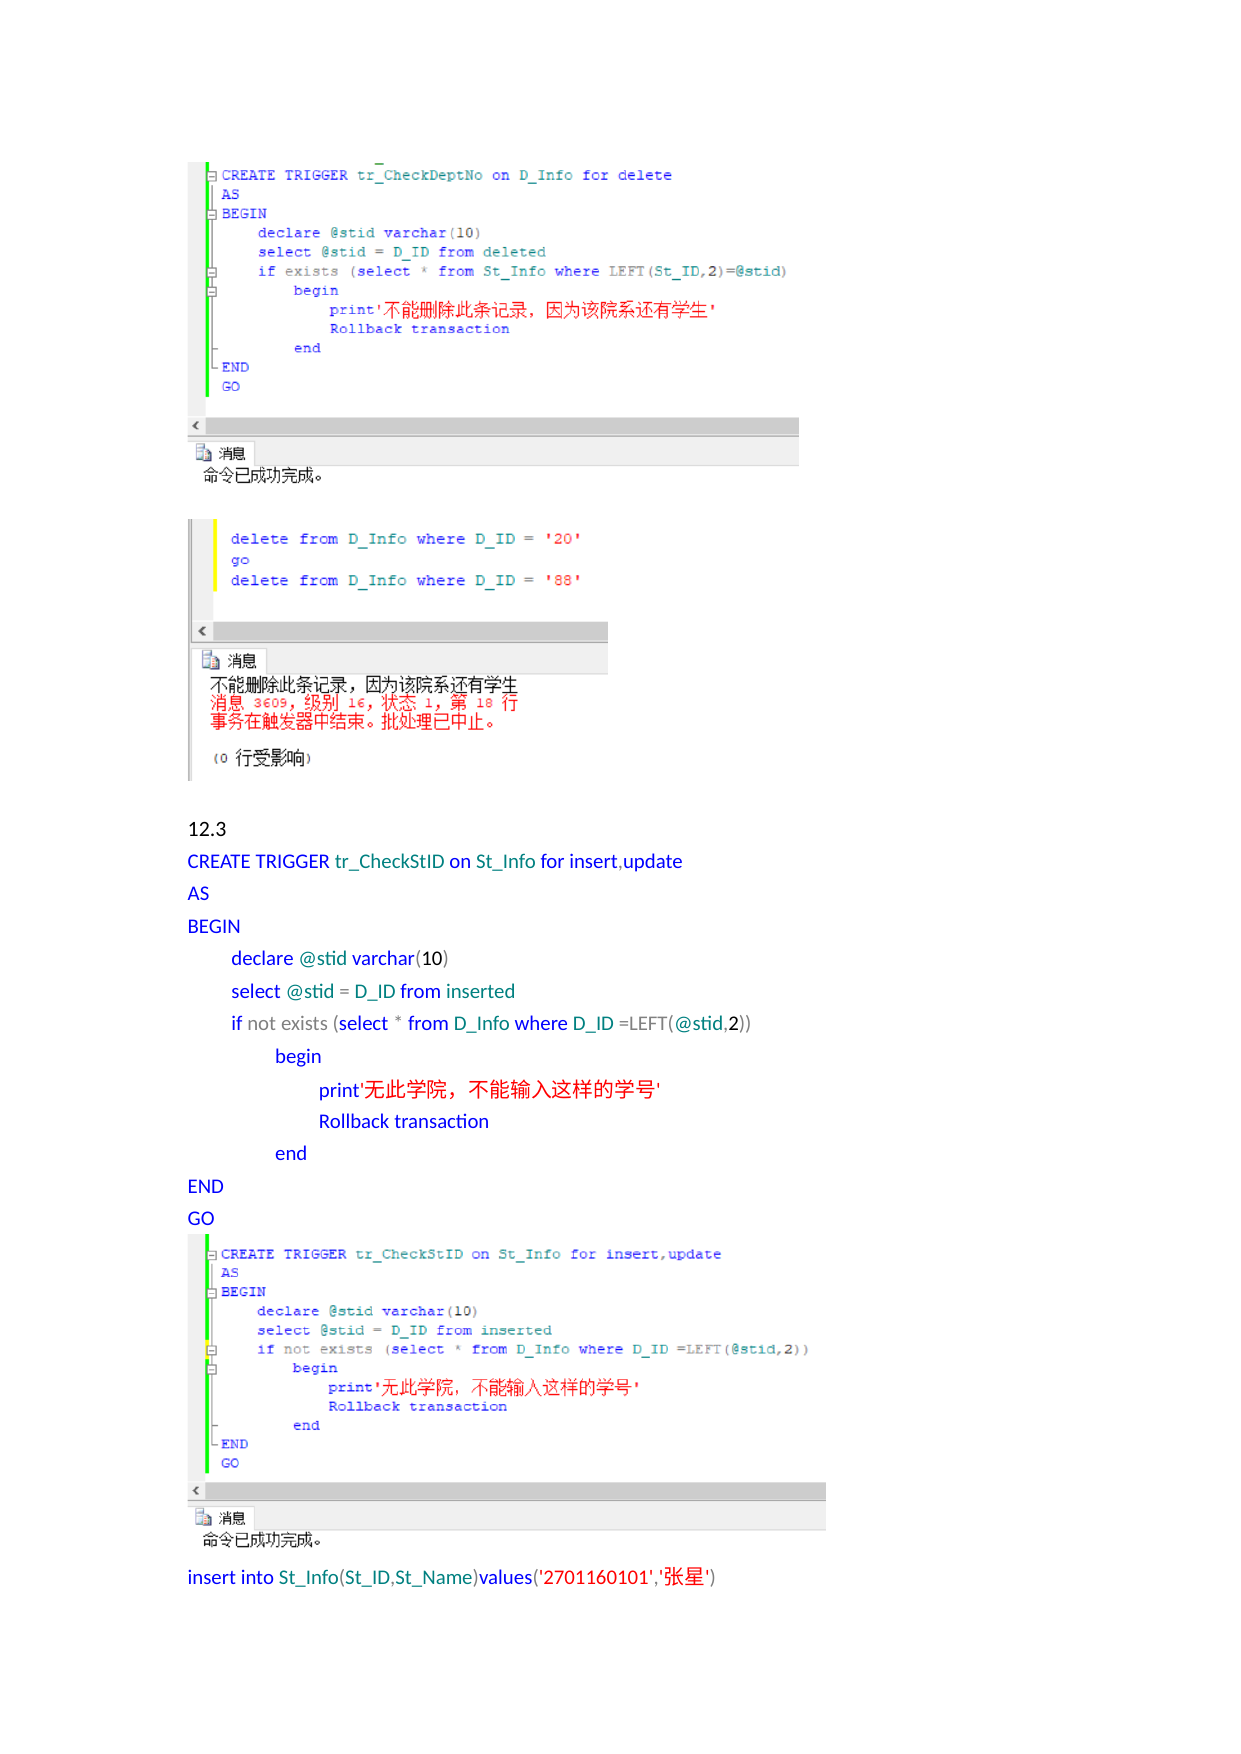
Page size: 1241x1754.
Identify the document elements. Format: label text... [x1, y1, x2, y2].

text insert into St_Info(St_ID,St_Name)values('2701160101','张星') [187, 1559, 1053, 1592]
picture [187, 1234, 826, 1559]
picture [187, 162, 799, 495]
text end [187, 1137, 1053, 1169]
text declare @stid varchar(10) [187, 942, 1053, 974]
text begin [187, 1039, 1053, 1072]
text Rollback transaction [187, 1104, 1053, 1137]
text print'无此学院，不能输入这样的学号' [187, 1072, 1053, 1104]
text if not exists (select * from D_Info where D_ID =LEFT(@stid,2)) [187, 1007, 1053, 1039]
text GO [187, 1202, 1053, 1234]
text CREATE TRIGGER tr_CheckStID on St_Info for insert,update [187, 844, 1053, 877]
text 12.3 [187, 812, 1053, 844]
text select @stid = D_ID from inserted [187, 974, 1053, 1007]
text END [187, 1169, 1053, 1202]
text BEGIN [187, 909, 1053, 942]
text AS [187, 877, 1053, 909]
picture [187, 519, 608, 781]
